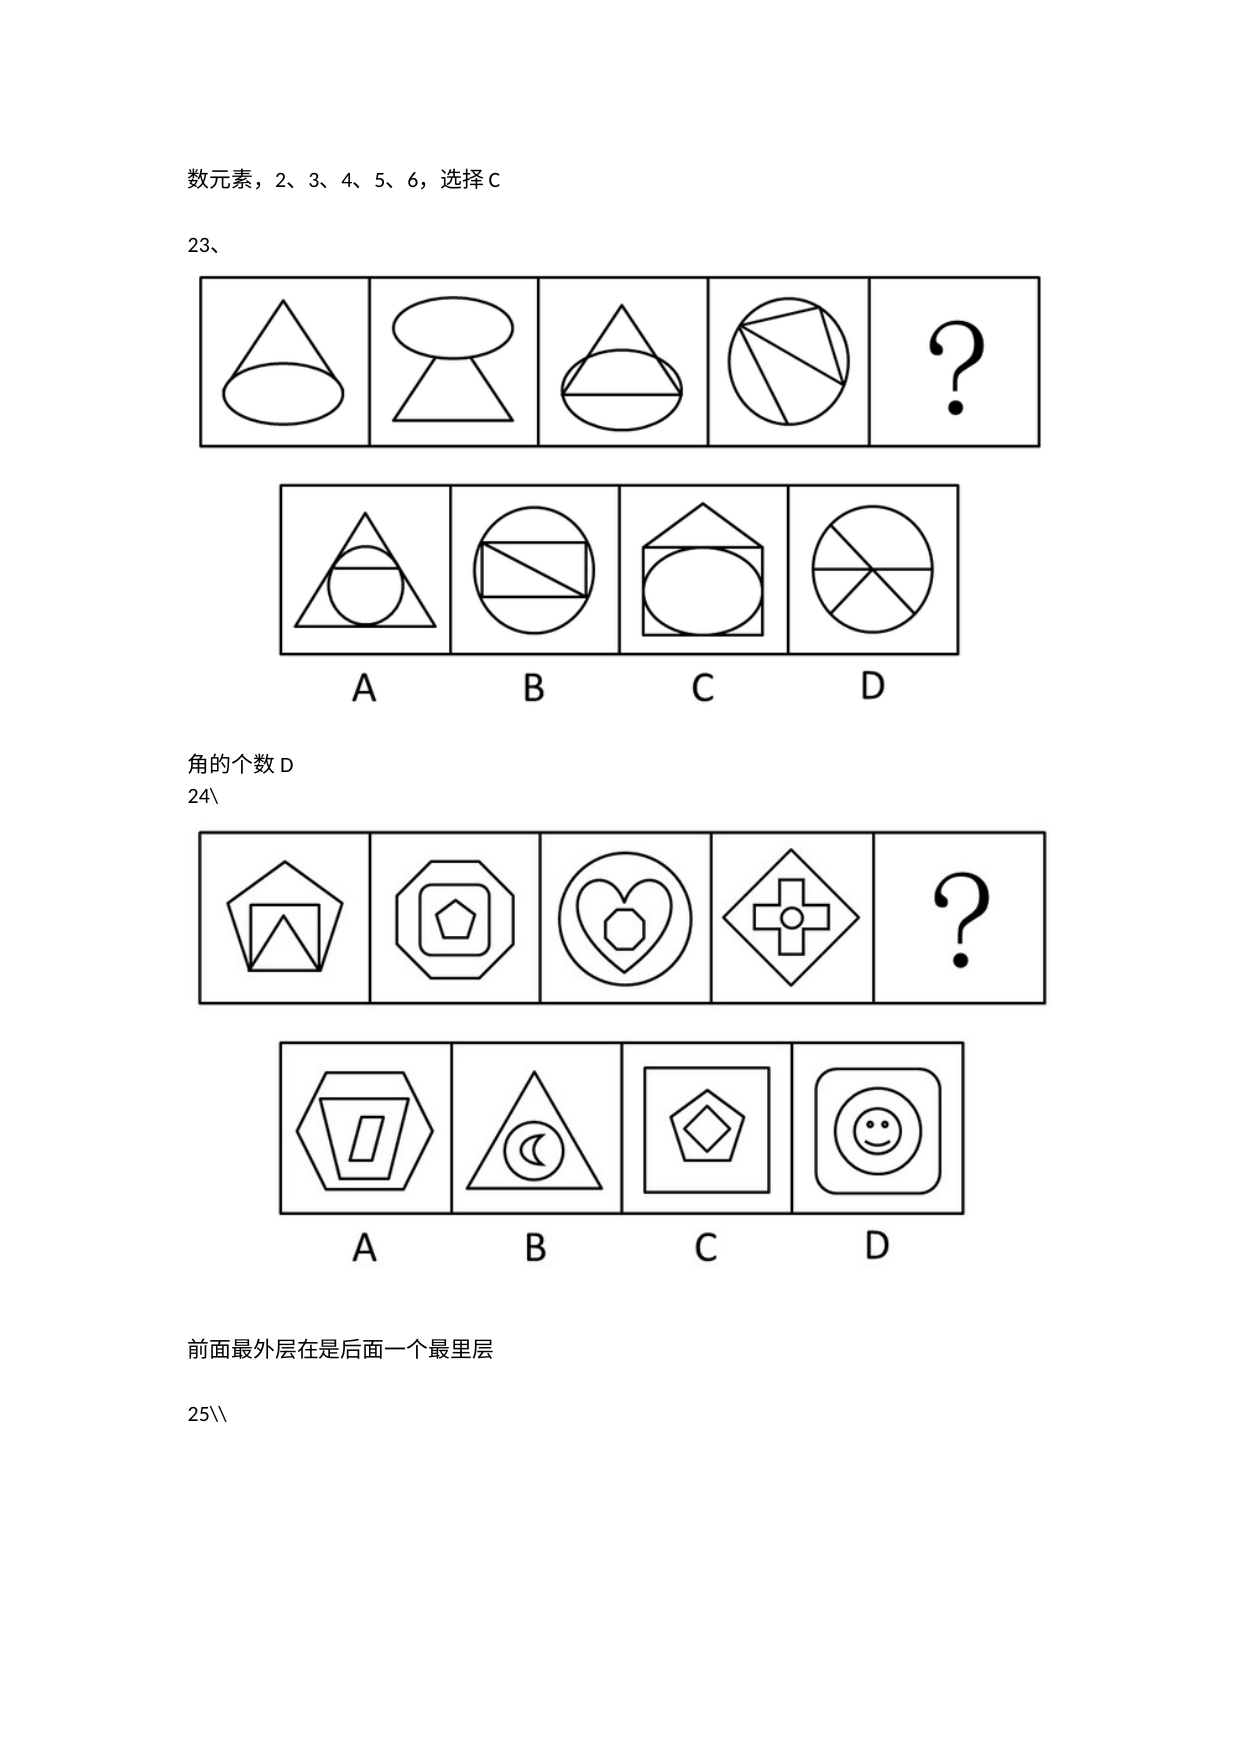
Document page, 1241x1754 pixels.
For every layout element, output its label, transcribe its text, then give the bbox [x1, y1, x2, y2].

text 前面最外层在是后面一个最里层 [187, 1332, 1053, 1364]
text 角的个数 D [187, 747, 1053, 779]
text 25\\ [187, 1397, 1053, 1429]
picture [187, 259, 1053, 711]
text 数元素，2、3、4、5、6，选择C [187, 162, 1053, 194]
text 24\ [187, 779, 1053, 812]
picture [187, 812, 1053, 1271]
text 23、 [187, 227, 1053, 259]
